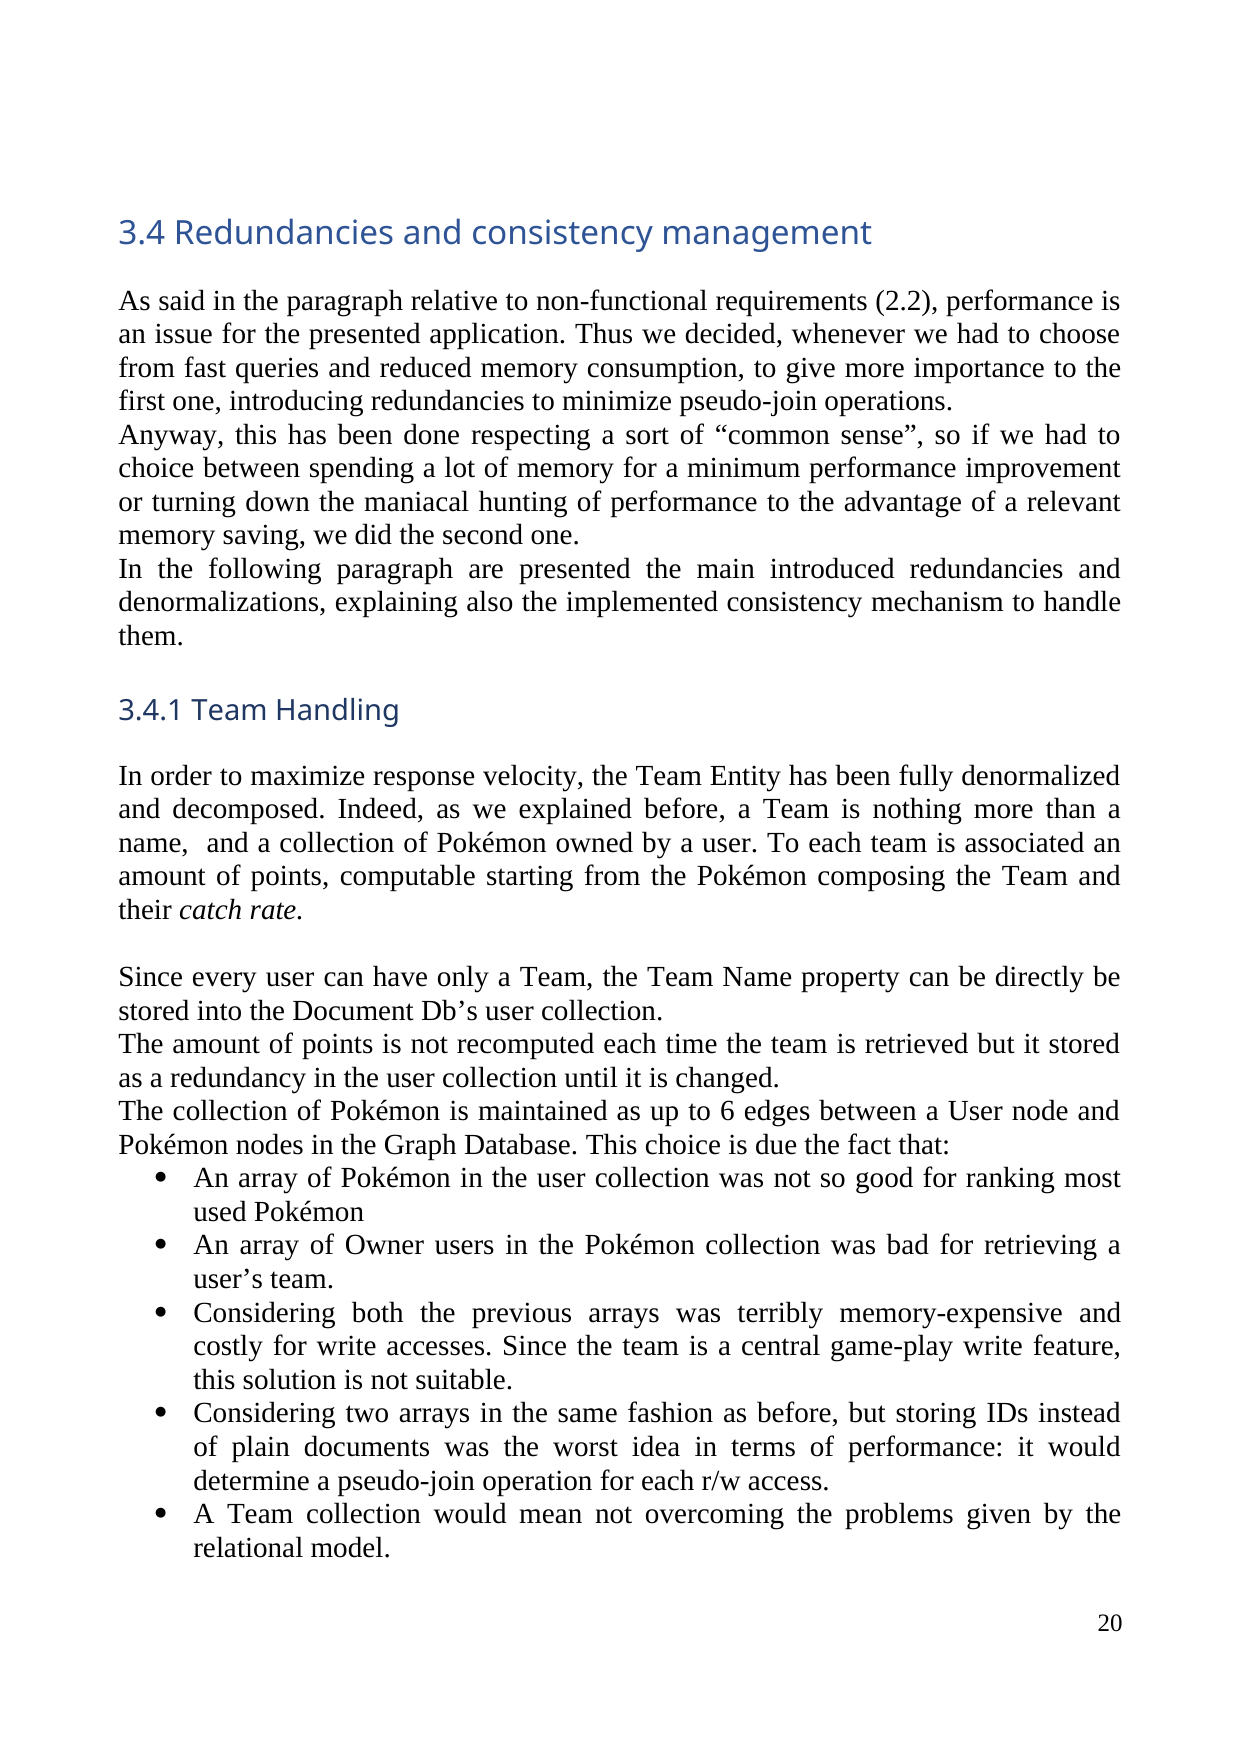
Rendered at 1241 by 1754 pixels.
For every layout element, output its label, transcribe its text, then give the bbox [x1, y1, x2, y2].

text The collection of Pokémon is maintained as up to 6 edges between a User node and Pokémon nodes in the Graph Database. This choice is due the fact that: [118, 1093, 1122, 1160]
text Since every user can have only a Team, the Team Name property can be directly be stored into the Document Db’s user collection. [118, 959, 1122, 1026]
text The amount of points is not recomputed each time the team is retrieved but it stored as a redundancy in the user collection until it is changed. [118, 1026, 1122, 1093]
list Considering both the previous arrays was terribly memory-expensive and costly for write accesses. Since the team is a central game-play write feature, this solution is not suitable. [156, 1295, 1122, 1395]
subtitle 3.4 Redundancies and consistency management [118, 208, 1122, 254]
list An array of Owner users in the Pokémon collection was bad for retrieving a user’s team. [156, 1227, 1122, 1295]
list A Team collection would mean not overcoming the problems given by the relational model. [156, 1496, 1122, 1563]
list An array of Pokémon in the user collection was not so good for ranking most used Pokémon [156, 1160, 1122, 1227]
text As said in the paragraph relative to non-functional requirements (2.2), performance is an issue for the presented application. Thus we decided, whenever we had to choose from fast queries and reduced memory consumption, to give more importance to the first one, introducing redundancies to minimize pseudo-join operations. [118, 283, 1122, 417]
text In order to maximize response velocity, the Team Entity has been fully denormalized and decomposed. Indeed, as we explained before, a Team is nothing more than a name, and a collection of Pokémon owned by a user. To each team is associated an amount of points, computable starting from the Pokémon composing the Team and their catch rate. [118, 758, 1122, 926]
text Anyway, this has been done respecting a sort of “common sense”, so if we had to choice between spending a lot of memory for a minimum performance improvement or turning down the maniacal hunting of performance to the advantage of a relevant memory saving, we did the second one. [118, 417, 1122, 551]
subtitle 3.4.1 Team Handling [118, 689, 1122, 729]
list Considering two arrays in the same fashion as before, but storing IDs instead of plain documents was the worst idea in terms of performance: it would determine a pseudo-join operation for each r/w access. [156, 1395, 1122, 1496]
text In the following paragraph are presented the main introduced redundancies and denormalizations, explaining also the implemented consistency mechanism to handle them. [118, 551, 1122, 652]
